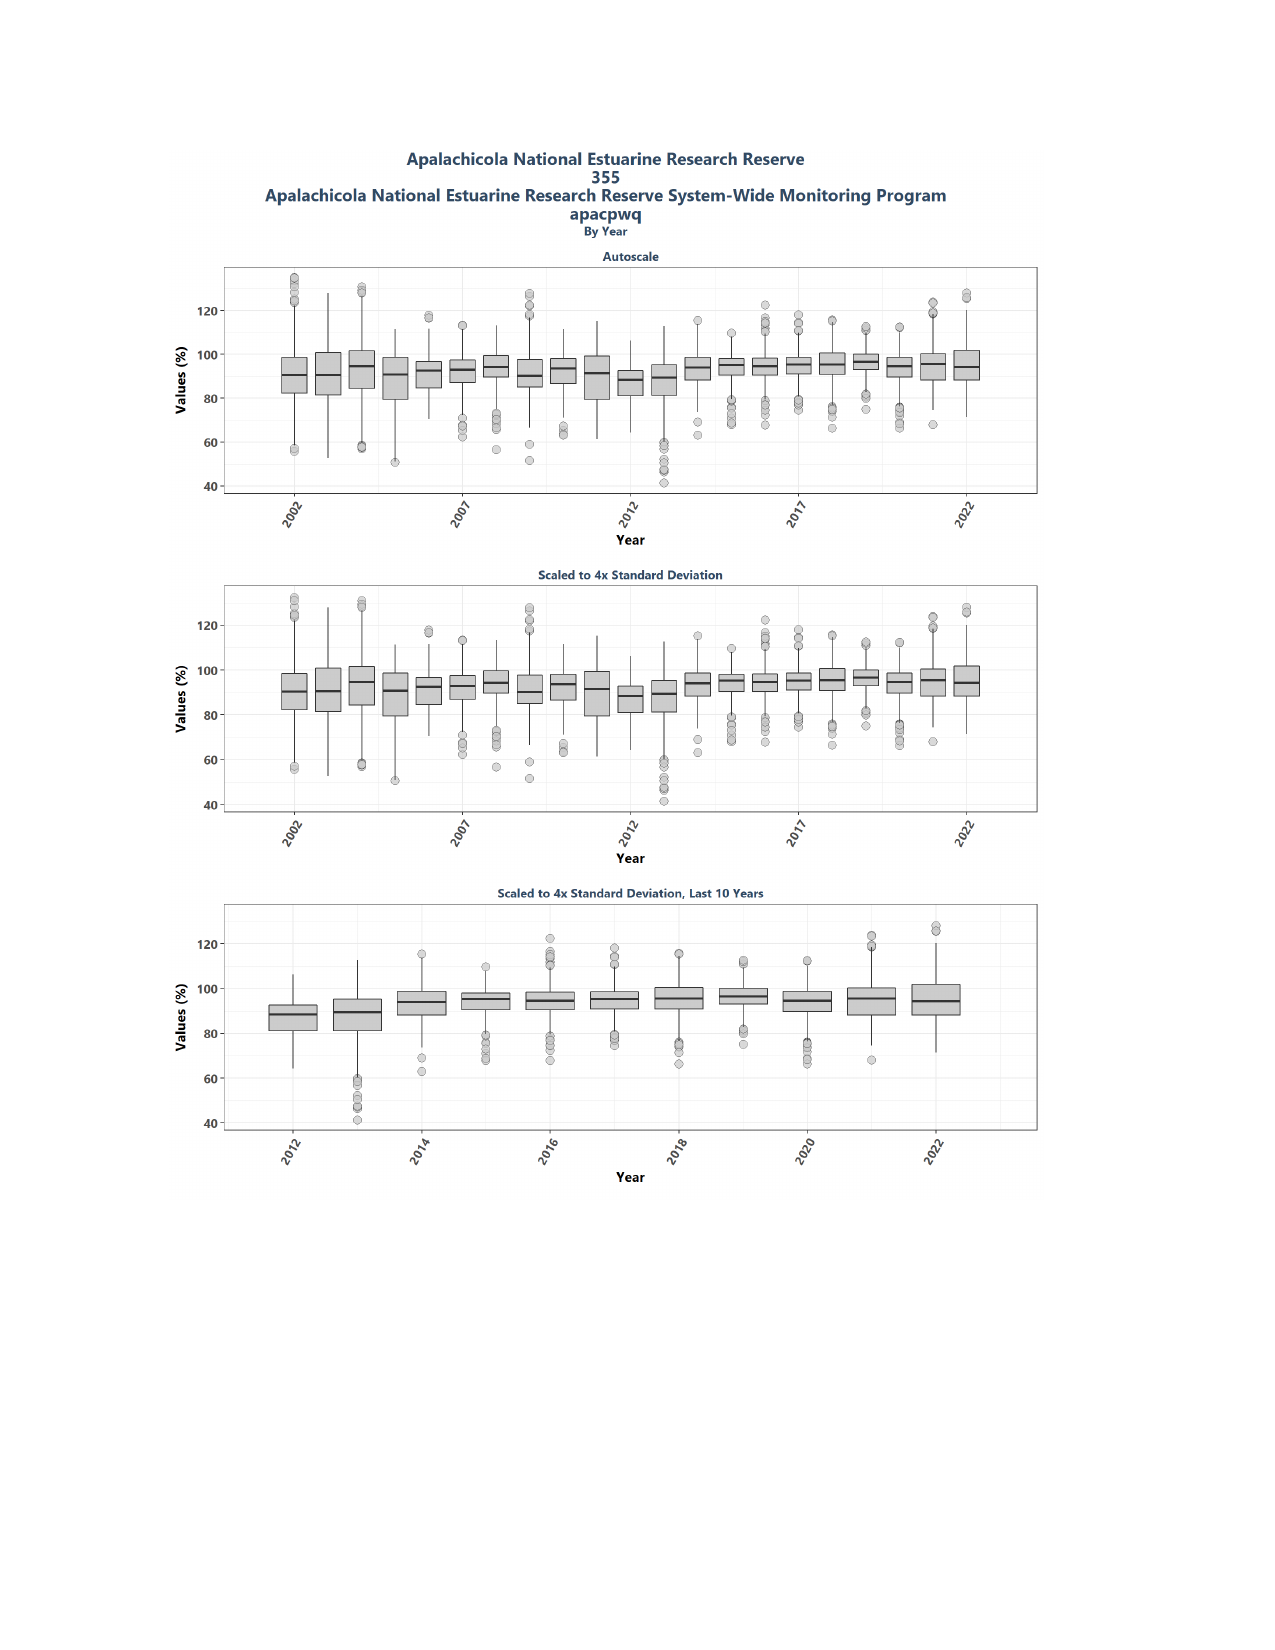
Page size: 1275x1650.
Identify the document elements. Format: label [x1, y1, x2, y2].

picture [168, 150, 1044, 1200]
